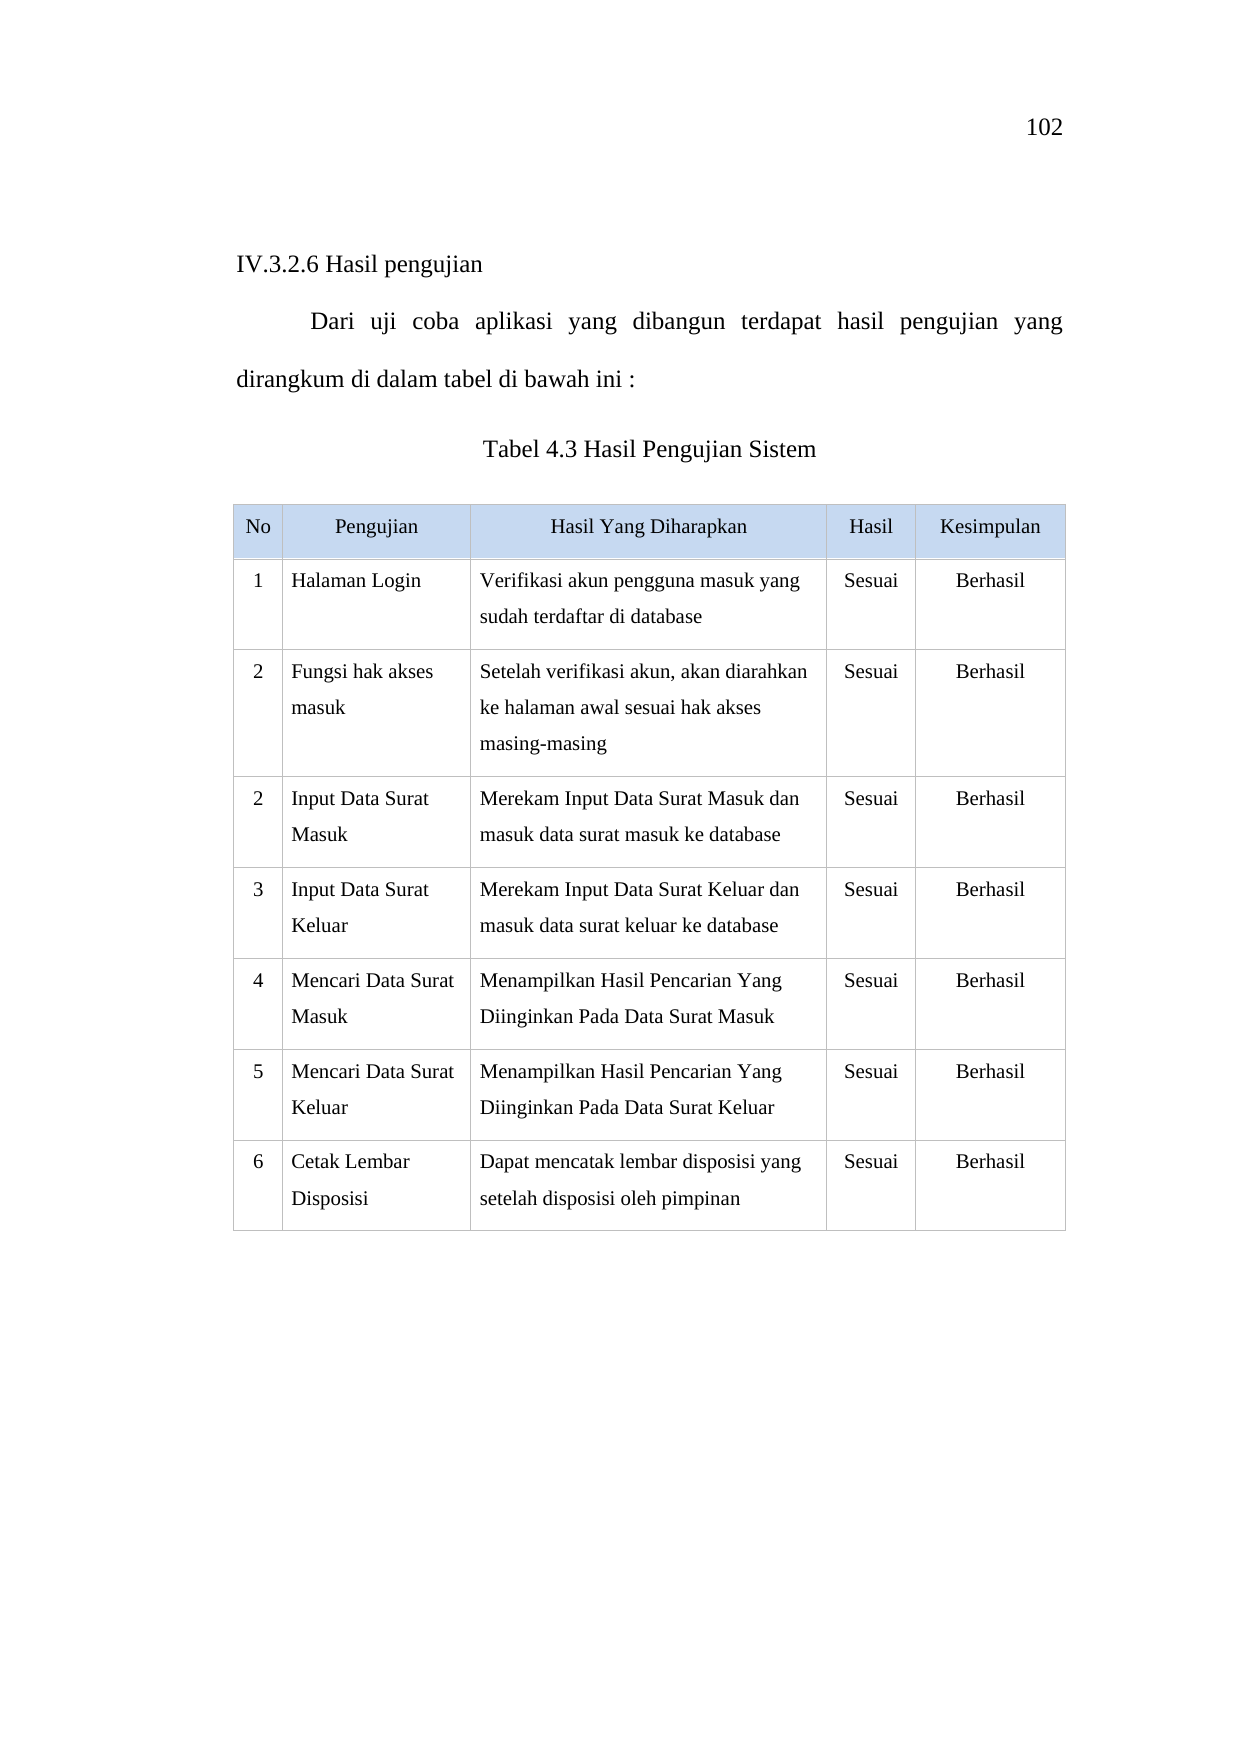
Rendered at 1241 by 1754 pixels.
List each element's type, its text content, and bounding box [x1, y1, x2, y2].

table_cell Sesuai [827, 650, 915, 776]
table_cell 5 [234, 1050, 282, 1139]
table_cell 6 [234, 1141, 282, 1230]
table_cell Berhasil [916, 959, 1065, 1049]
table_cell Mencari Data Surat Keluar [283, 1050, 470, 1139]
table_cell Halaman Login [283, 560, 470, 649]
table_cell Setelah verifikasi akun, akan diarahkan ke halaman awal sesuai hak akses masing-masing [471, 650, 826, 776]
table_cell Input Data Surat Keluar [283, 868, 470, 958]
table_header Pengujian [283, 505, 470, 558]
table_cell Menampilkan Hasil Pencarian Yang Diinginkan Pada Data Surat Keluar [471, 1050, 826, 1139]
table_cell Berhasil [916, 868, 1065, 958]
table_cell Mencari Data Surat Masuk [283, 959, 470, 1049]
table_cell Sesuai [827, 777, 915, 867]
table_cell Sesuai [827, 560, 915, 649]
table_cell 2 [234, 650, 282, 776]
table_cell Berhasil [916, 560, 1065, 649]
table_cell Berhasil [916, 1141, 1065, 1230]
table_cell Sesuai [827, 1141, 915, 1230]
table_cell Cetak Lembar Disposisi [283, 1141, 470, 1230]
table_cell Berhasil [916, 1050, 1065, 1139]
table_cell Input Data Surat Masuk [283, 777, 470, 867]
table_cell Sesuai [827, 1050, 915, 1139]
table_cell Sesuai [827, 959, 915, 1049]
table_cell Verifikasi akun pengguna masuk yang sudah terdaftar di database [471, 560, 826, 649]
table_cell Fungsi hak akses masuk [283, 650, 470, 776]
table_header Hasil [827, 505, 915, 558]
text Dari uji coba aplikasi yang dibangun terdapat hasil pengujian yang dirangkum di dalam tabel di bawah ini : [236, 306, 1063, 392]
table_cell 3 [234, 868, 282, 958]
table_cell Merekam Input Data Surat Masuk dan masuk data surat masuk ke database [471, 777, 826, 867]
table_cell Sesuai [827, 868, 915, 958]
table_cell Dapat mencatak lembar disposisi yang setelah disposisi oleh pimpinan [471, 1141, 826, 1230]
table_header No [234, 505, 282, 558]
table_cell 2 [234, 777, 282, 867]
table_cell 4 [234, 959, 282, 1049]
table_header Hasil Yang Diharapkan [471, 505, 826, 558]
table_cell Berhasil [916, 777, 1065, 867]
table_header Kesimpulan [916, 505, 1065, 558]
table_cell Merekam Input Data Surat Keluar dan masuk data surat keluar ke database [471, 868, 826, 958]
table_cell Berhasil [916, 650, 1065, 776]
table_cell 1 [234, 560, 282, 649]
table_cell Menampilkan Hasil Pencarian Yang Diinginkan Pada Data Surat Masuk [471, 959, 826, 1049]
subtitle Hasil pengujian [236, 249, 1063, 277]
